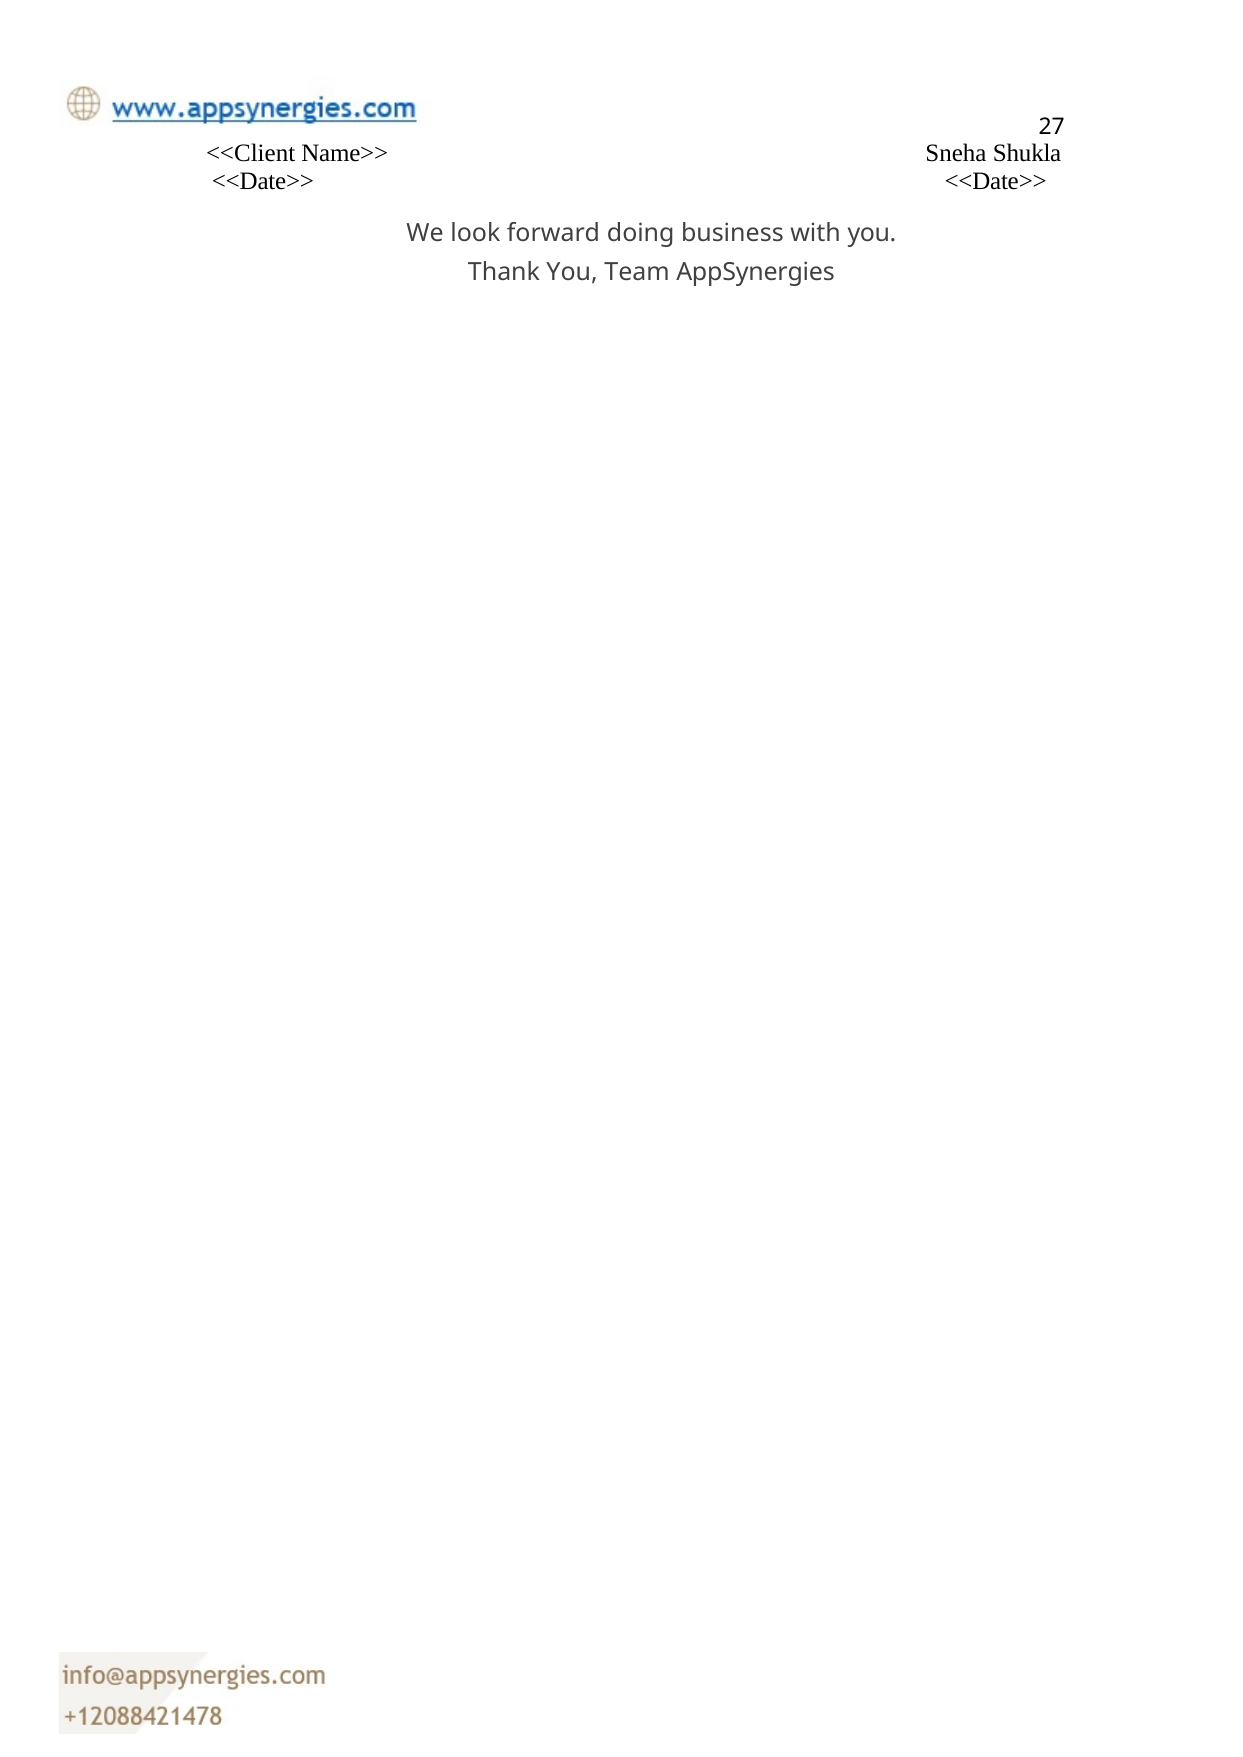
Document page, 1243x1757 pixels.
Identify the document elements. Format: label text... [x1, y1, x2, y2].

table_header Sneha Shukla [657, 141, 1066, 169]
picture [58, 75, 431, 135]
table_cell <<Date>> [657, 169, 1066, 197]
picture [58, 1652, 328, 1734]
table_header <<Client Name>> [201, 141, 657, 169]
table_cell <<Date>> [201, 169, 657, 197]
text We look forward doing business with you. [224, 215, 1078, 249]
text Thank You, Team AppSynergies [187, 253, 1116, 287]
